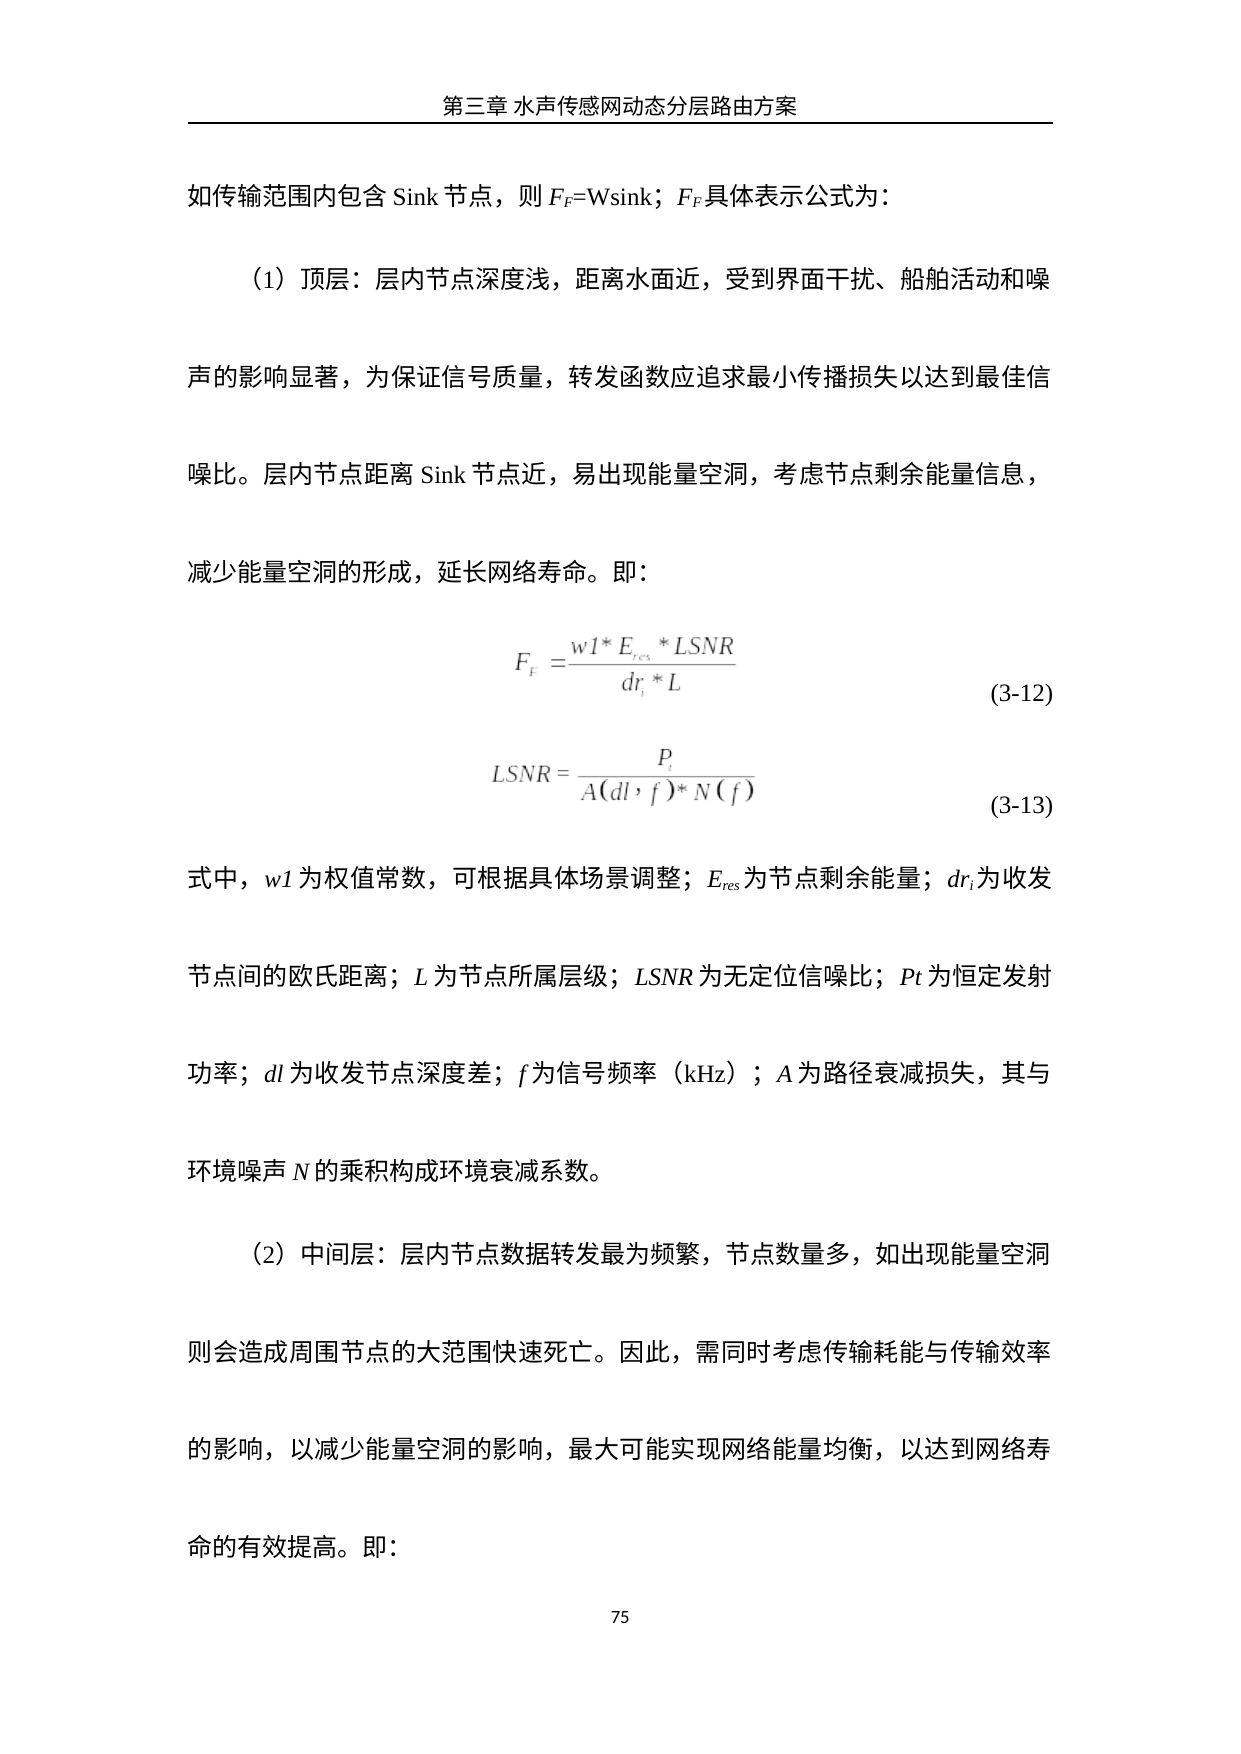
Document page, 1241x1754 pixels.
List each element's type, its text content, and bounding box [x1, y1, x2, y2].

text (3-13) [187, 733, 1053, 830]
text 式中，w1为权值常数，可根据具体场景调整；Eres为节点剩余能量；dri为收发节点间的欧氏距离；L为节点所属层级；LSNR为无定位信噪比；Pt为恒定发射功率；dl为收发节点深度差；f为信号频率（kHz）；A为路径衰减损失，其与环境噪声N的乘积构成环境衰减系数。 [187, 844, 1053, 1202]
text (3-12) [187, 621, 1053, 718]
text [187, 162, 1053, 227]
text （2）中间层：层内节点数据转发最为频繁，节点数量多，如出现能量空洞则会造成周围节点的大范围快速死亡。因此，需同时考虑传输耗能与传输效率的影响，以减少能量空洞的影响，最大可能实现网络能量均衡，以达到网络寿命的有效提高。即： [187, 1220, 1053, 1578]
text （1）顶层：层内节点深度浅，距离水面近，受到界面干扰、船舶活动和噪声的影响显著，为保证信号质量，转发函数应追求最小传播损失以达到最佳信噪比。层内节点距离Sink节点近，易出现能量空洞，考虑节点剩余能量信息，减少能量空洞的形成，延长网络寿命。即： [187, 245, 1053, 603]
